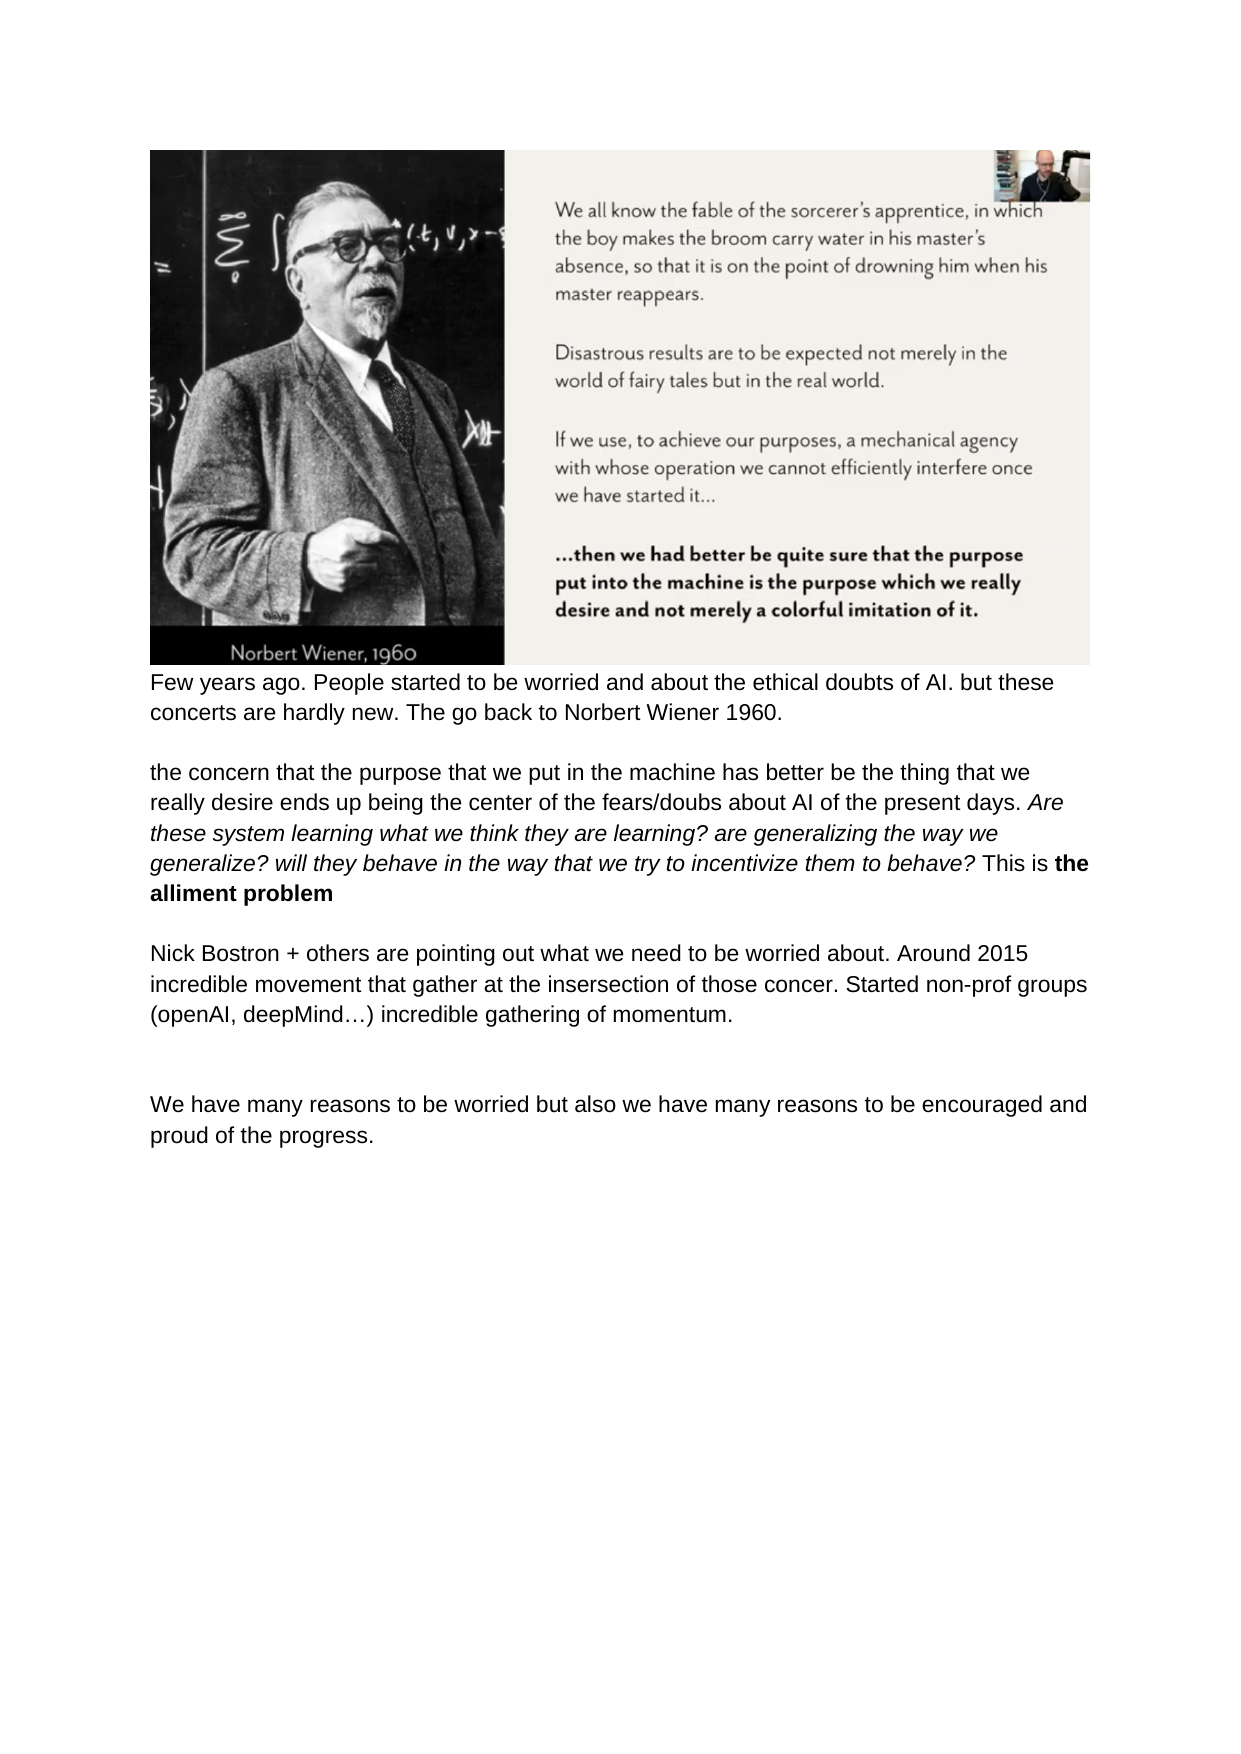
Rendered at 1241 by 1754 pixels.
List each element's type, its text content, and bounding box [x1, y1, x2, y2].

text the concern that the purpose that we put in the machine has better be the thing that we really desire ends up being the center of the fears/doubs about AI of the present days. Are these system learning what we think they are learning? are generalizing the way we generalize? will they behave in the way that we try to incentivize them to behave? This is the alliment problem [150, 759, 1090, 906]
text We have many reasons to be worried but also we have many reasons to be encouraged and proud of the progress. [150, 1091, 1090, 1148]
text Few years ago. People started to be worried and about the ethical doubts of AI. but these concerts are hardly new. The go back to Norbert Wiener 1960. [150, 668, 1090, 725]
picture [150, 150, 1091, 665]
text Nick Bostron + others are pointing out what we need to be worried about. Around 2015 incredible movement that gather at the insersection of those concer. Started non-prof groups (openAI, deepMind…) incredible gathering of momentum. [150, 940, 1090, 1027]
